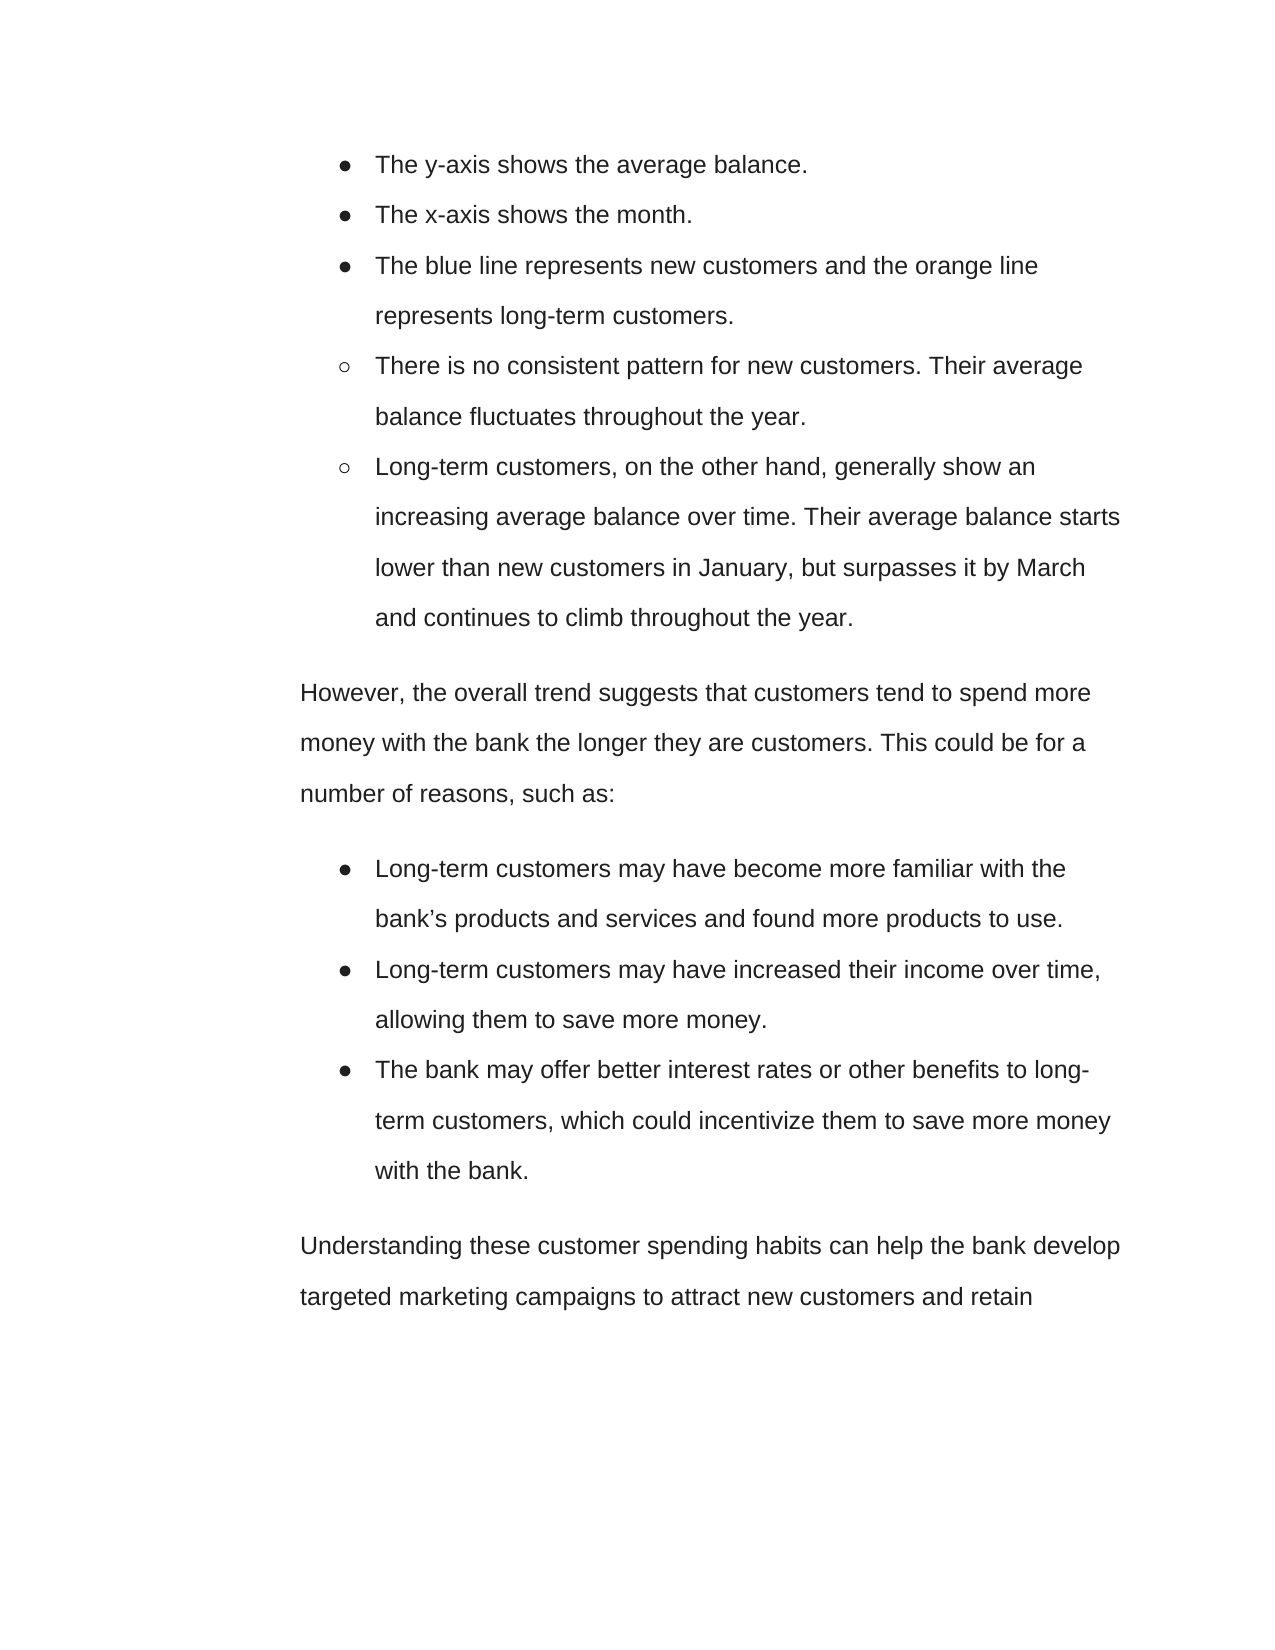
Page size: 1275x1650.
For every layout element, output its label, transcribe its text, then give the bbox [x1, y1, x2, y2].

list Long-term customers may have increased their income over time, allowing them to save more money. [337, 955, 1125, 1034]
list Long-term customers, on the other hand, generally show an increasing average balance over time. Their average balance starts lower than new customers in January, but surpasses it by March and continues to climb throughout the year. [337, 452, 1125, 632]
list The x-axis shows the month. [337, 200, 1125, 229]
list The bank may offer better interest rates or other benefits to long-term customers, which could incentivize them to save more money with the bank. [337, 1055, 1125, 1185]
list There is no consistent pattern for new customers. Their average balance fluctuates throughout the year. [337, 351, 1125, 430]
text However, the overall trend suggests that customers tend to spend more money with the bank the longer they are customers. This could be for a number of reasons, such as: [300, 678, 1125, 807]
list Long-term customers may have become more familiar with the bank’s products and services and found more products to use. [337, 854, 1125, 933]
list The blue line represents new customers and the orange line represents long-term customers. [337, 251, 1125, 330]
list The y-axis shows the average balance. [337, 150, 1125, 179]
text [300, 1231, 1125, 1310]
